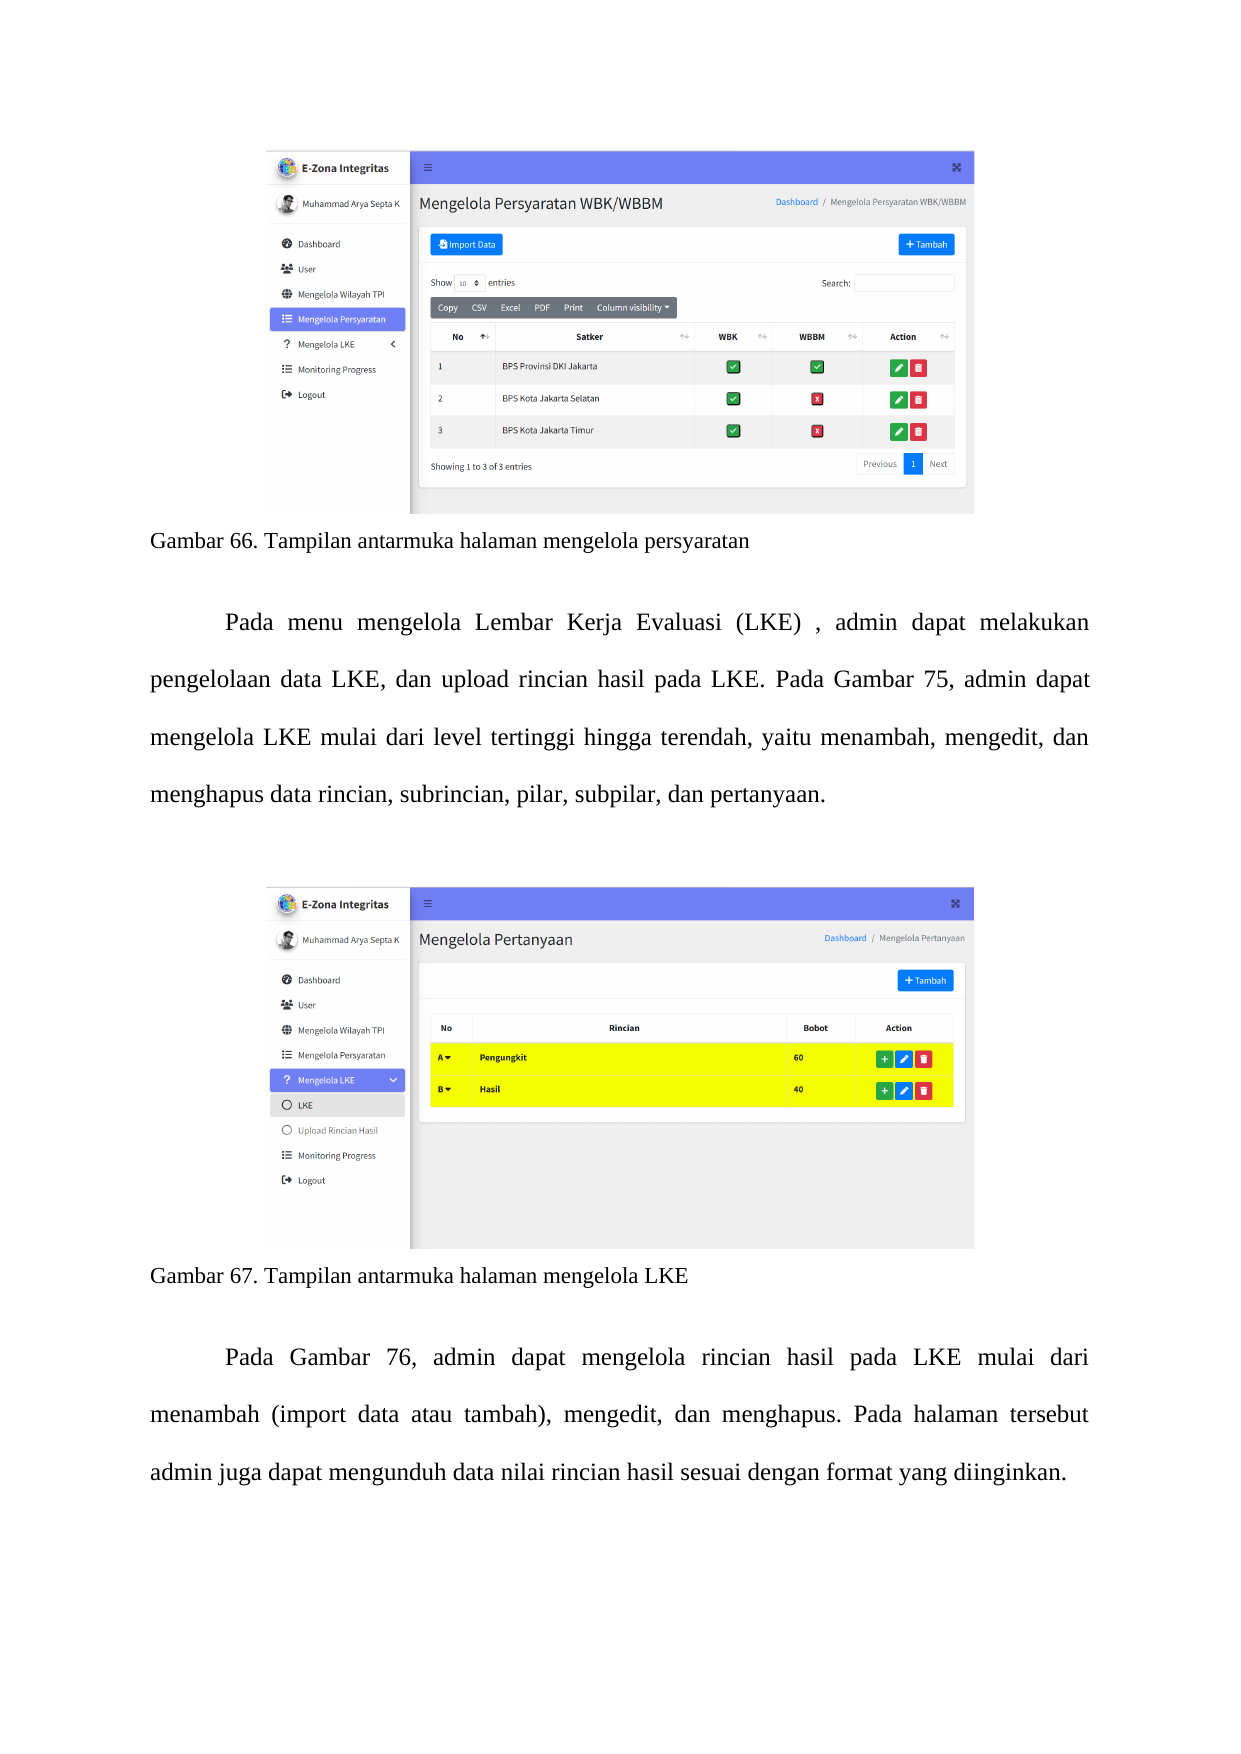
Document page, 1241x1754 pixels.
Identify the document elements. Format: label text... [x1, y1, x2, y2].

picture [265, 150, 975, 514]
text Pada menu mengelola Lembar Kerja Evaluasi (LKE) , admin dapat melakukan pengelolaan data LKE, dan upload rincian hasil pada LKE. Pada Gambar 75, admin dapat mengelola LKE mulai dari level tertinggi hingga terendah, yaitu menambah, mengedit, dan menghapus data rincian, subrincian, pilar, subpilar, dan pertanyaan. [150, 607, 1090, 808]
picture [265, 886, 975, 1249]
text Pada Gambar 76, admin dapat mengelola rincian hasil pada LKE mulai dari menambah (import data atau tambah), mengedit, dan menghapus. Pada halaman tersebut admin juga dapat mengunduh data nilai rincian hasil sesuai dengan format yang diinginkan. [150, 1342, 1090, 1485]
